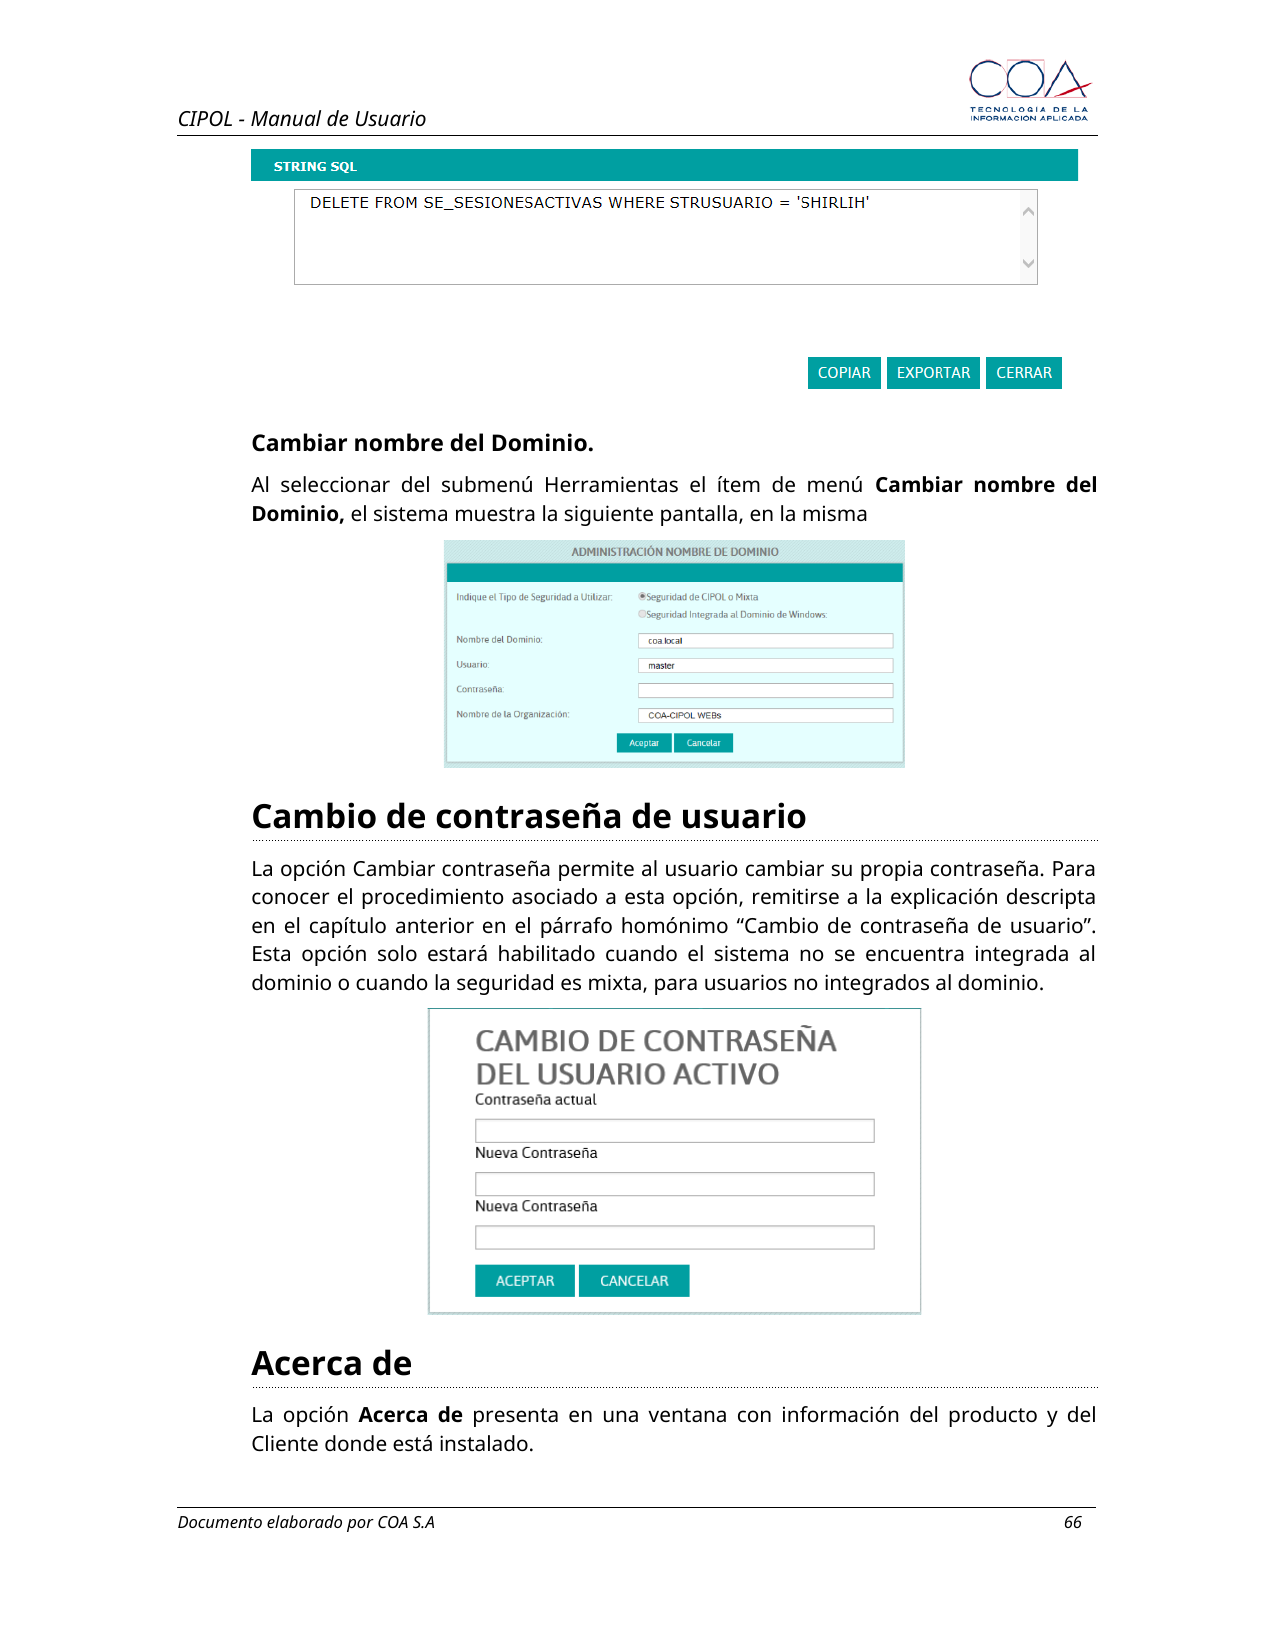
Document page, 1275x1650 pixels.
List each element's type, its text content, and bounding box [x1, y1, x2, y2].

picture [443, 540, 905, 768]
text contraseña permite al usuario cambiar su propia contraseña. Para conocer el procedimiento asociado a esta opción, remitirse a la explicación descripta en el capítulo anterior en el párrafo homónimo “Cambio de contraseña de usuario”. Esta opción solo estará habilitado cuando el sistema no se encuentra integrada al dominio o cuando la seguridad es mixta, para usuarios no integrados al dominio. [251, 854, 1098, 996]
picture [964, 49, 1096, 127]
subtitle Cambiar nombre del Dominio. [251, 427, 1098, 458]
subtitle Acerca de [251, 1339, 1098, 1388]
text de presenta en una ventana con información del producto y del Cliente donde está instalado. [251, 1401, 1098, 1457]
picture [251, 147, 1079, 402]
text Al seleccionar del submenú Herramientas el ítem de menú Cambiar nombre del Dominio, el sistema muestra la siguiente pantalla, en la misma [251, 471, 1098, 527]
picture [427, 1008, 922, 1315]
subtitle Cambio de contraseña de usuario [251, 793, 1098, 841]
